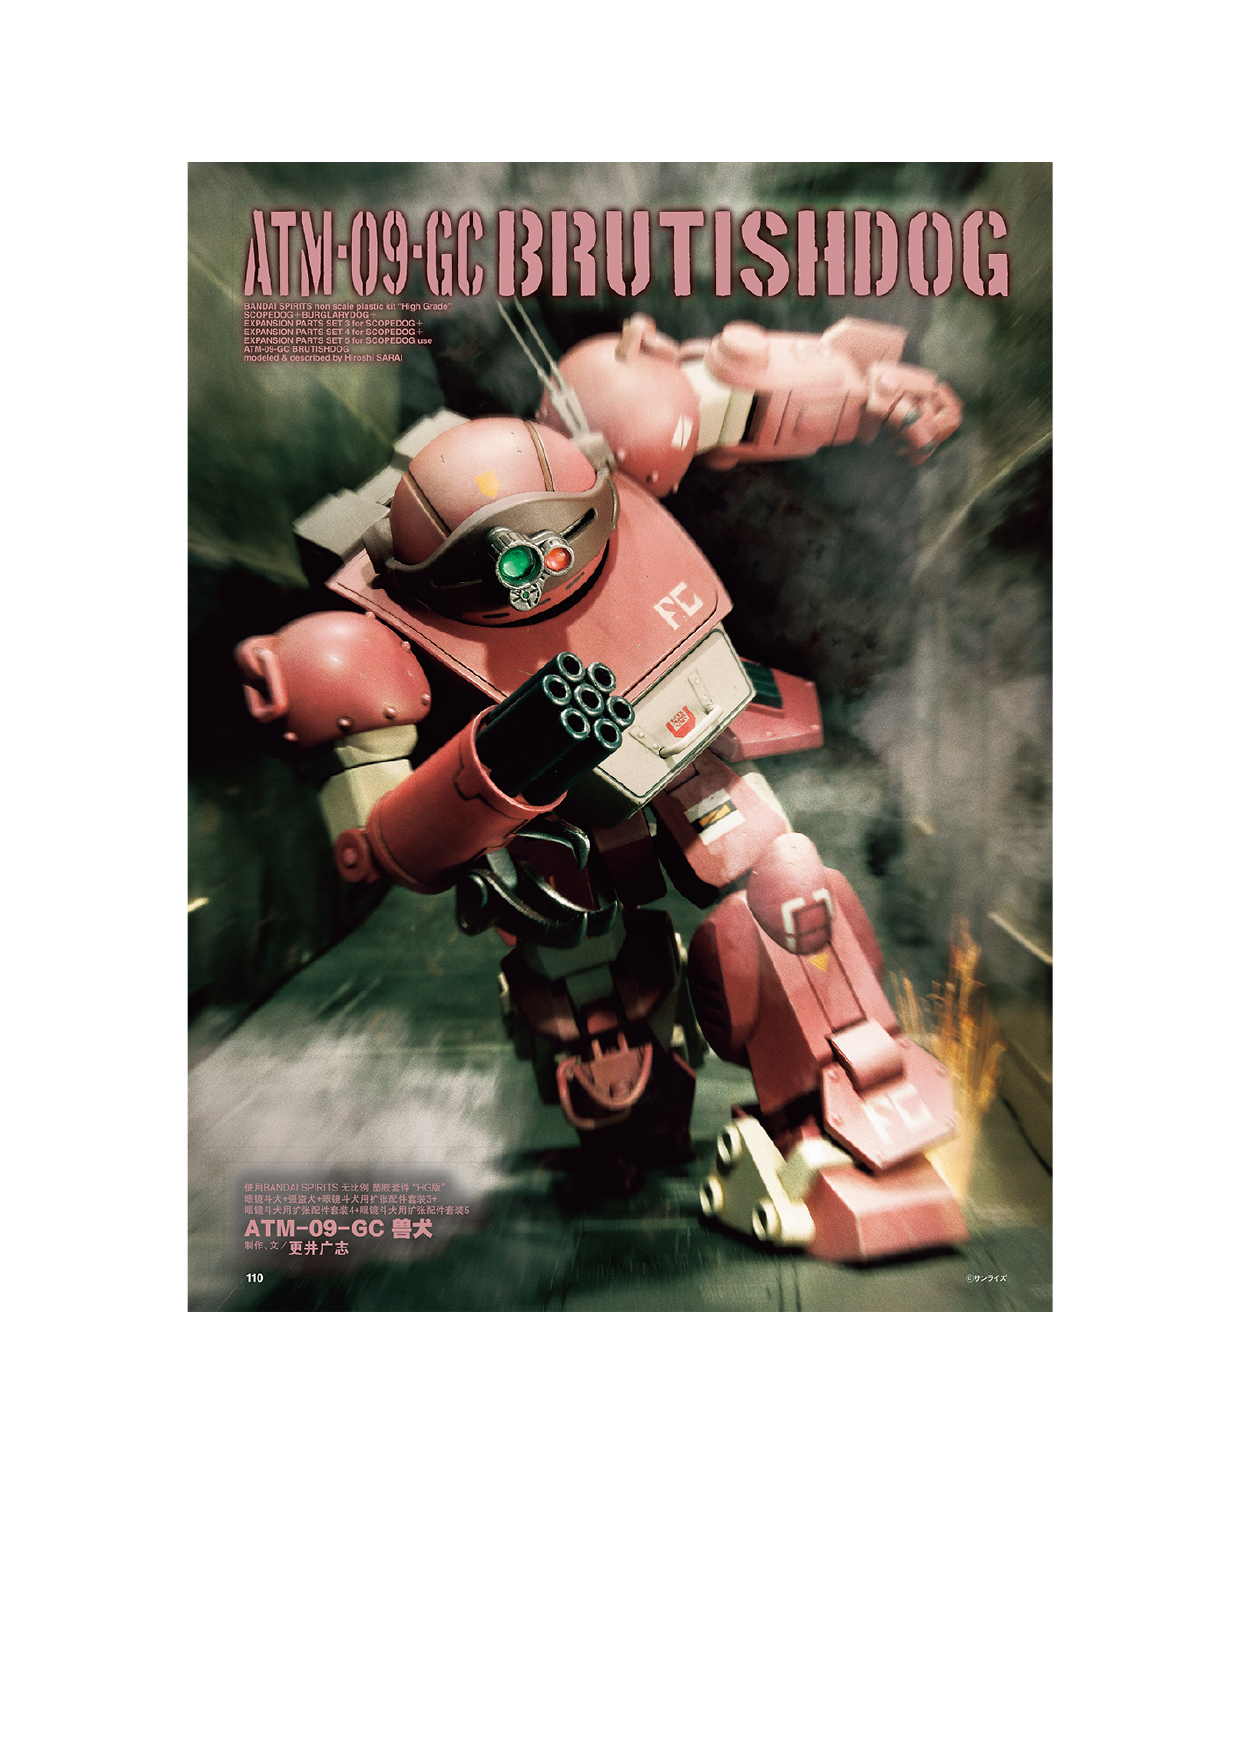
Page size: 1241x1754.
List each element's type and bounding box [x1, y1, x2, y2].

picture [187, 162, 1053, 1312]
